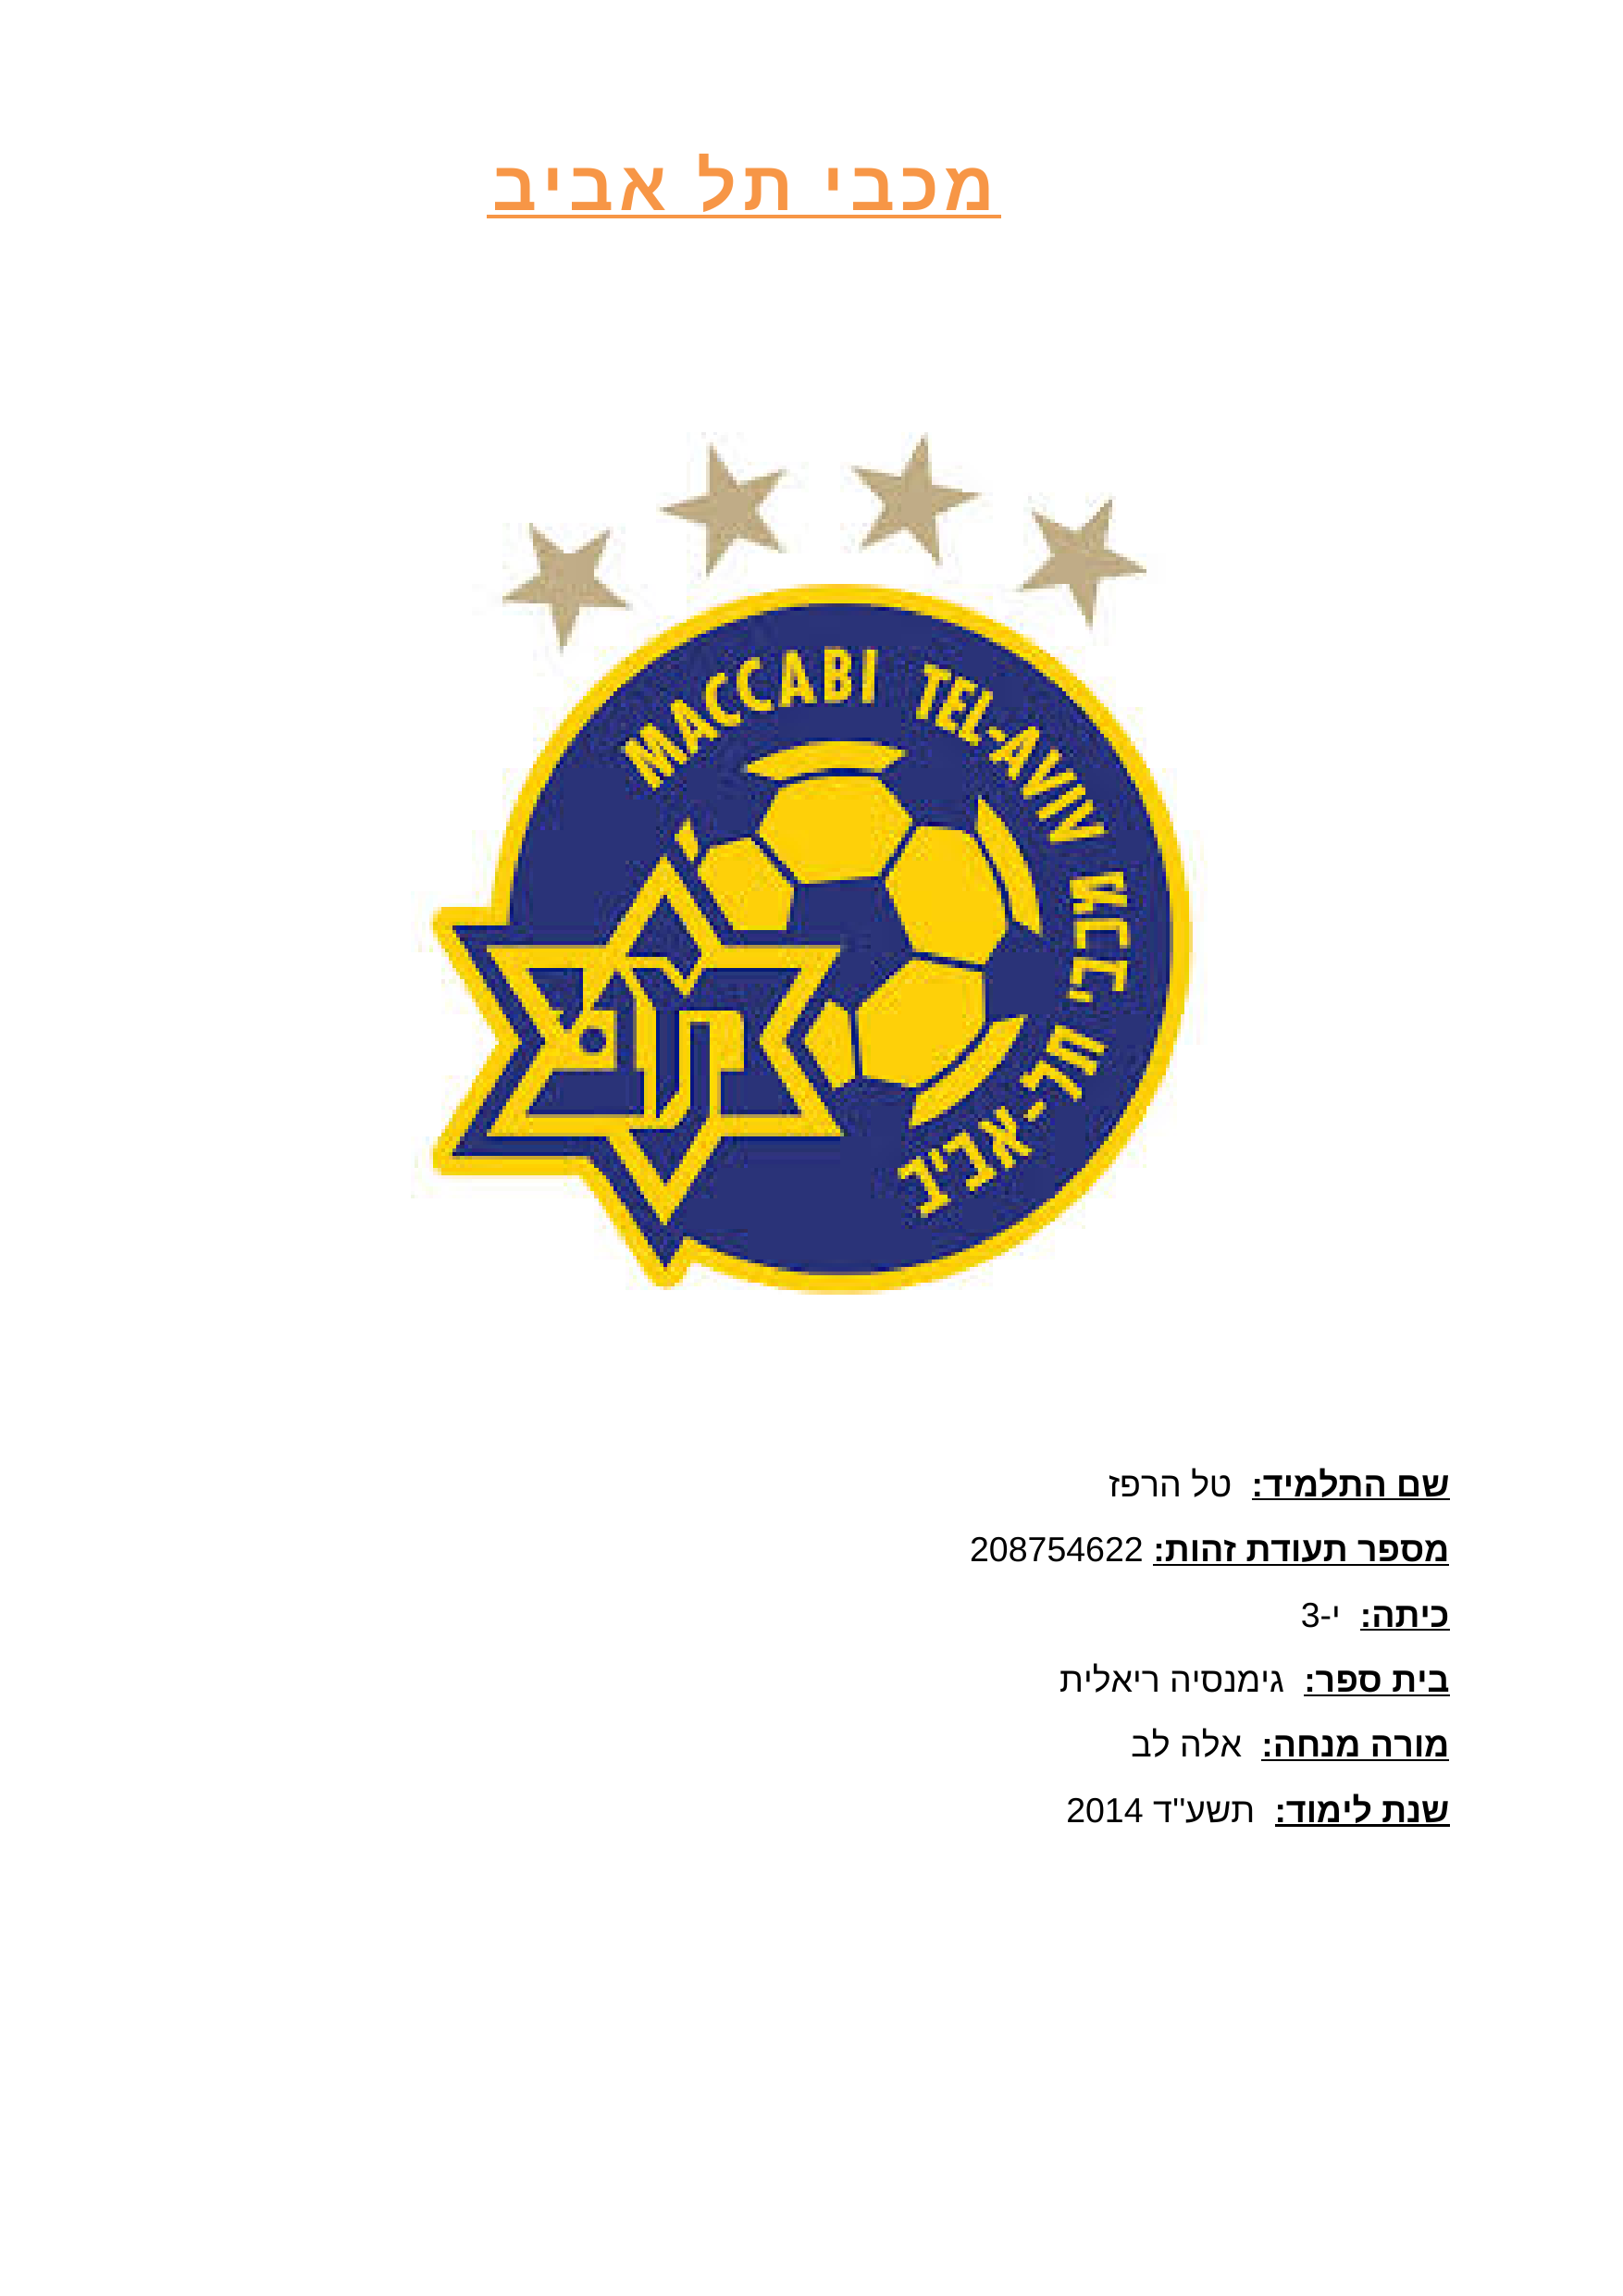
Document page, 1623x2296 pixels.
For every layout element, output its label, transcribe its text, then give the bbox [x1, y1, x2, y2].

picture [380, 432, 1243, 1295]
text מורה מנחה: אלה לב [173, 1725, 1449, 1765]
text מספר תעודת זהות: 208754622 [173, 1529, 1449, 1570]
text בית ספר: גימנסיה ריאלית [173, 1659, 1449, 1699]
text שנת לימוד: תשע''ד 2014 [173, 1790, 1449, 1830]
text כיתה: י-3 [173, 1595, 1449, 1634]
text שם התלמיד: טל הרפז [173, 1464, 1449, 1504]
